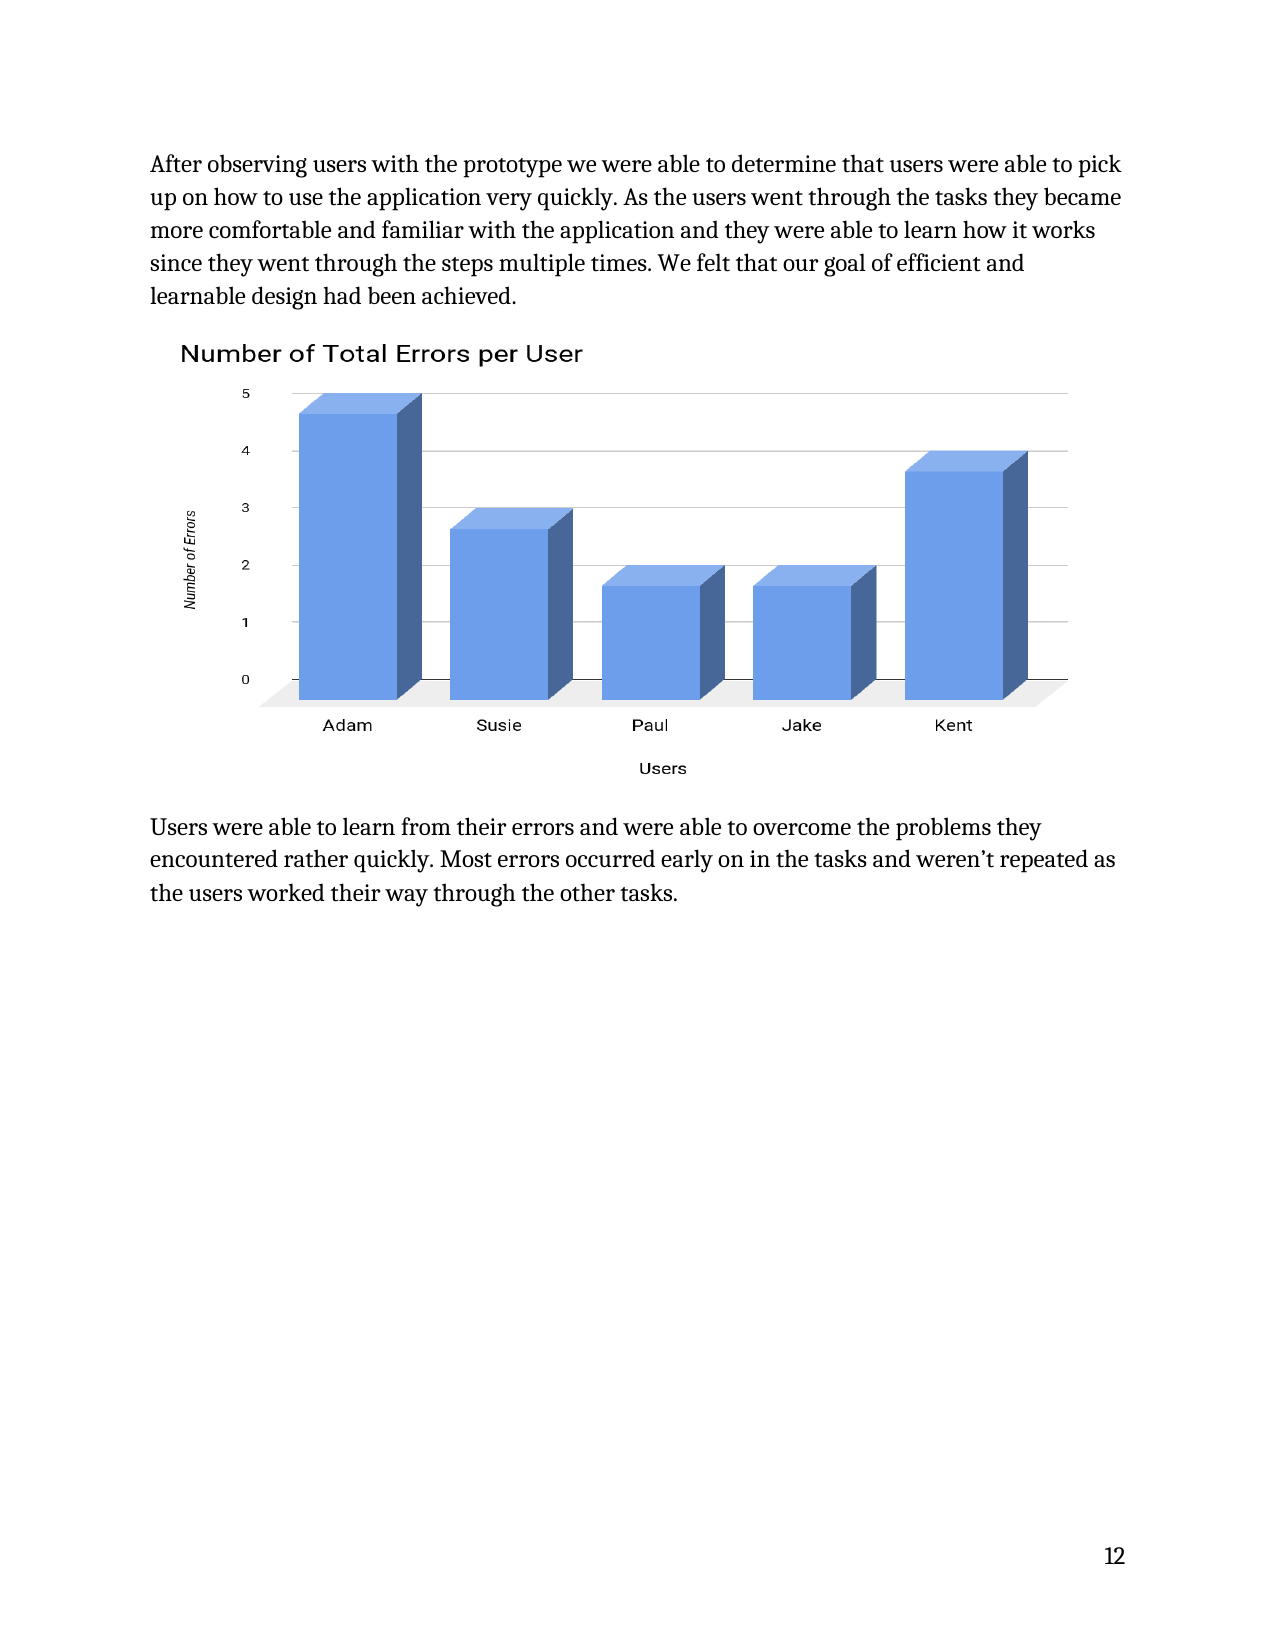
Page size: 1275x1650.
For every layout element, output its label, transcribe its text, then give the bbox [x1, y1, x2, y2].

picture [150, 315, 1097, 802]
text Users were able to learn from their errors and were able to overcome the problems they encountered rather quickly. Most errors occurred early on in the tasks and weren’t repeated as the users worked their way through the other tasks. [150, 812, 1125, 907]
